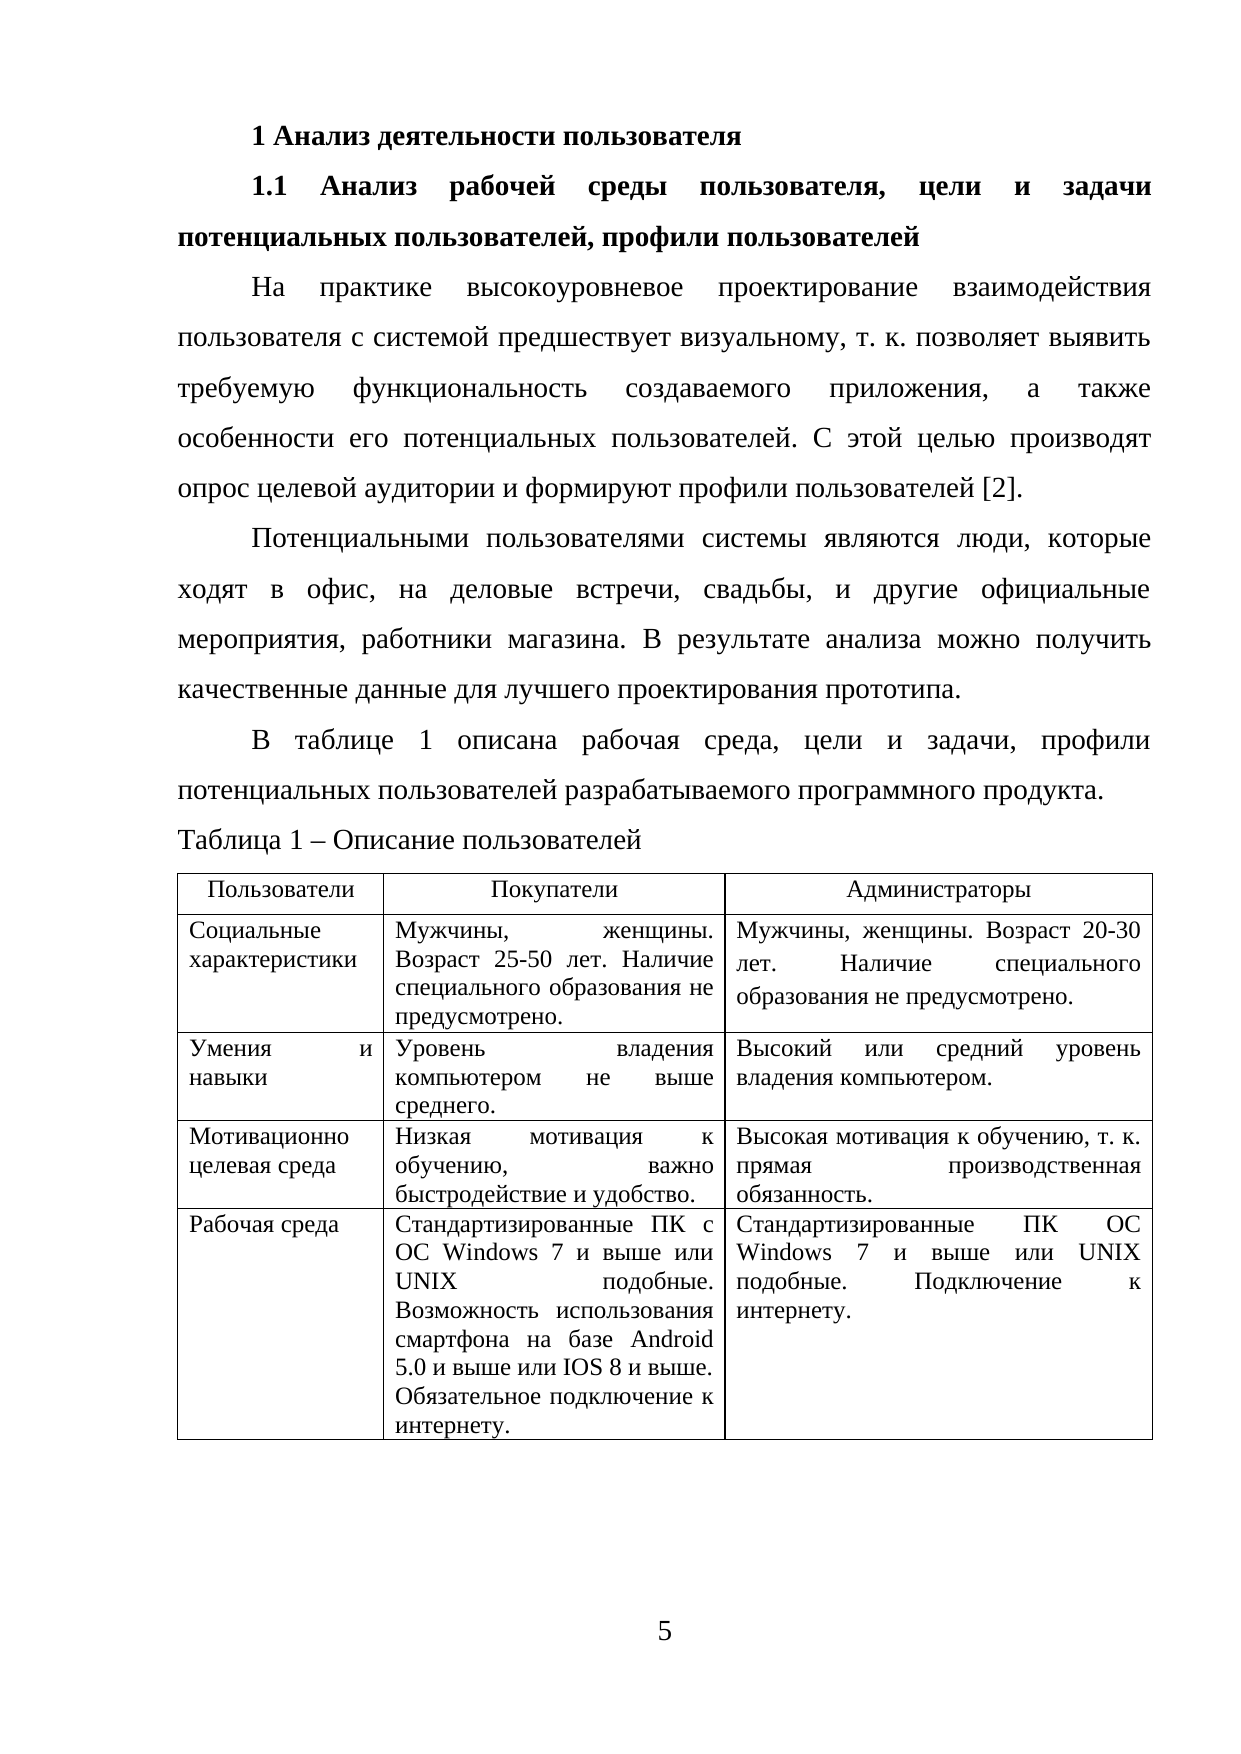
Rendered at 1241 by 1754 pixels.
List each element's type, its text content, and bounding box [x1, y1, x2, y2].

table_cell Мужчины, женщины. Возраст 20-30 лет. Наличие специального образования не предусмотрено. [726, 915, 1152, 1032]
text В таблице 1 описана рабочая среда, цели и задачи, профили потенциальных пользователей разрабатываемого программного продукта. [177, 722, 1152, 806]
table_cell Социальные характеристики [178, 915, 383, 1032]
table_cell Рабочая среда [178, 1209, 383, 1439]
table_cell Стандартизированные ПК ОС Windows 7 и выше или UNIX подобные. Подключение к интернету. [726, 1209, 1152, 1439]
text Потенциальными пользователями системы являются люди, которые ходят в офис, на деловые встречи, свадьбы, и другие официальные мероприятия, работники магазина. В результате анализа можно получить качественные данные для лучшего проектирования прототипа. [177, 521, 1152, 705]
table_header Администраторы [726, 874, 1152, 914]
subtitle 1.1 Анализ рабочей среды пользователя, цели и задачи потенциальных пользователей, профили пользователей [177, 168, 1152, 252]
table_cell Стандартизированные ПК с ОС Windows 7 и выше или UNIX подобные. Возможность использования смартфона на базе Android 5.0 и выше или IOS 8 и выше. Обязательное подключение к интернету. [384, 1209, 724, 1439]
text Таблица 1 – Описание пользователей [177, 822, 1152, 856]
text На практике высокоуровневое проектирование взаимодействия пользователя с системой предшествует визуальному, т. к. позволяет выявить требуемую функциональность создаваемого приложения, а также особенности его потенциальных пользователей. С этой целью производят опрос целевой аудитории и формируют профили пользователей [2]. [177, 269, 1152, 504]
table_cell Низкая мотивация к обучению, важно быстродействие и удобство. [384, 1121, 724, 1208]
subtitle 1 Анализ деятельности пользователя [177, 118, 1152, 152]
table_cell Уровень владения компьютером не выше среднего. [384, 1033, 724, 1120]
table_cell Высокая мотивация к обучению, т. к. прямая производственная обязанность. [726, 1121, 1152, 1208]
table_cell Мотивационно целевая среда [178, 1121, 383, 1208]
table_header Пользователи [178, 874, 383, 914]
table_cell Умения и навыки [178, 1033, 383, 1120]
table_cell Высокий или средний уровень владения компьютером. [726, 1033, 1152, 1120]
table_cell Мужчины, женщины. Возраст 25-50 лет. Наличие специального образования не предусмотрено. [384, 915, 724, 1032]
table_header Покупатели [384, 874, 724, 914]
